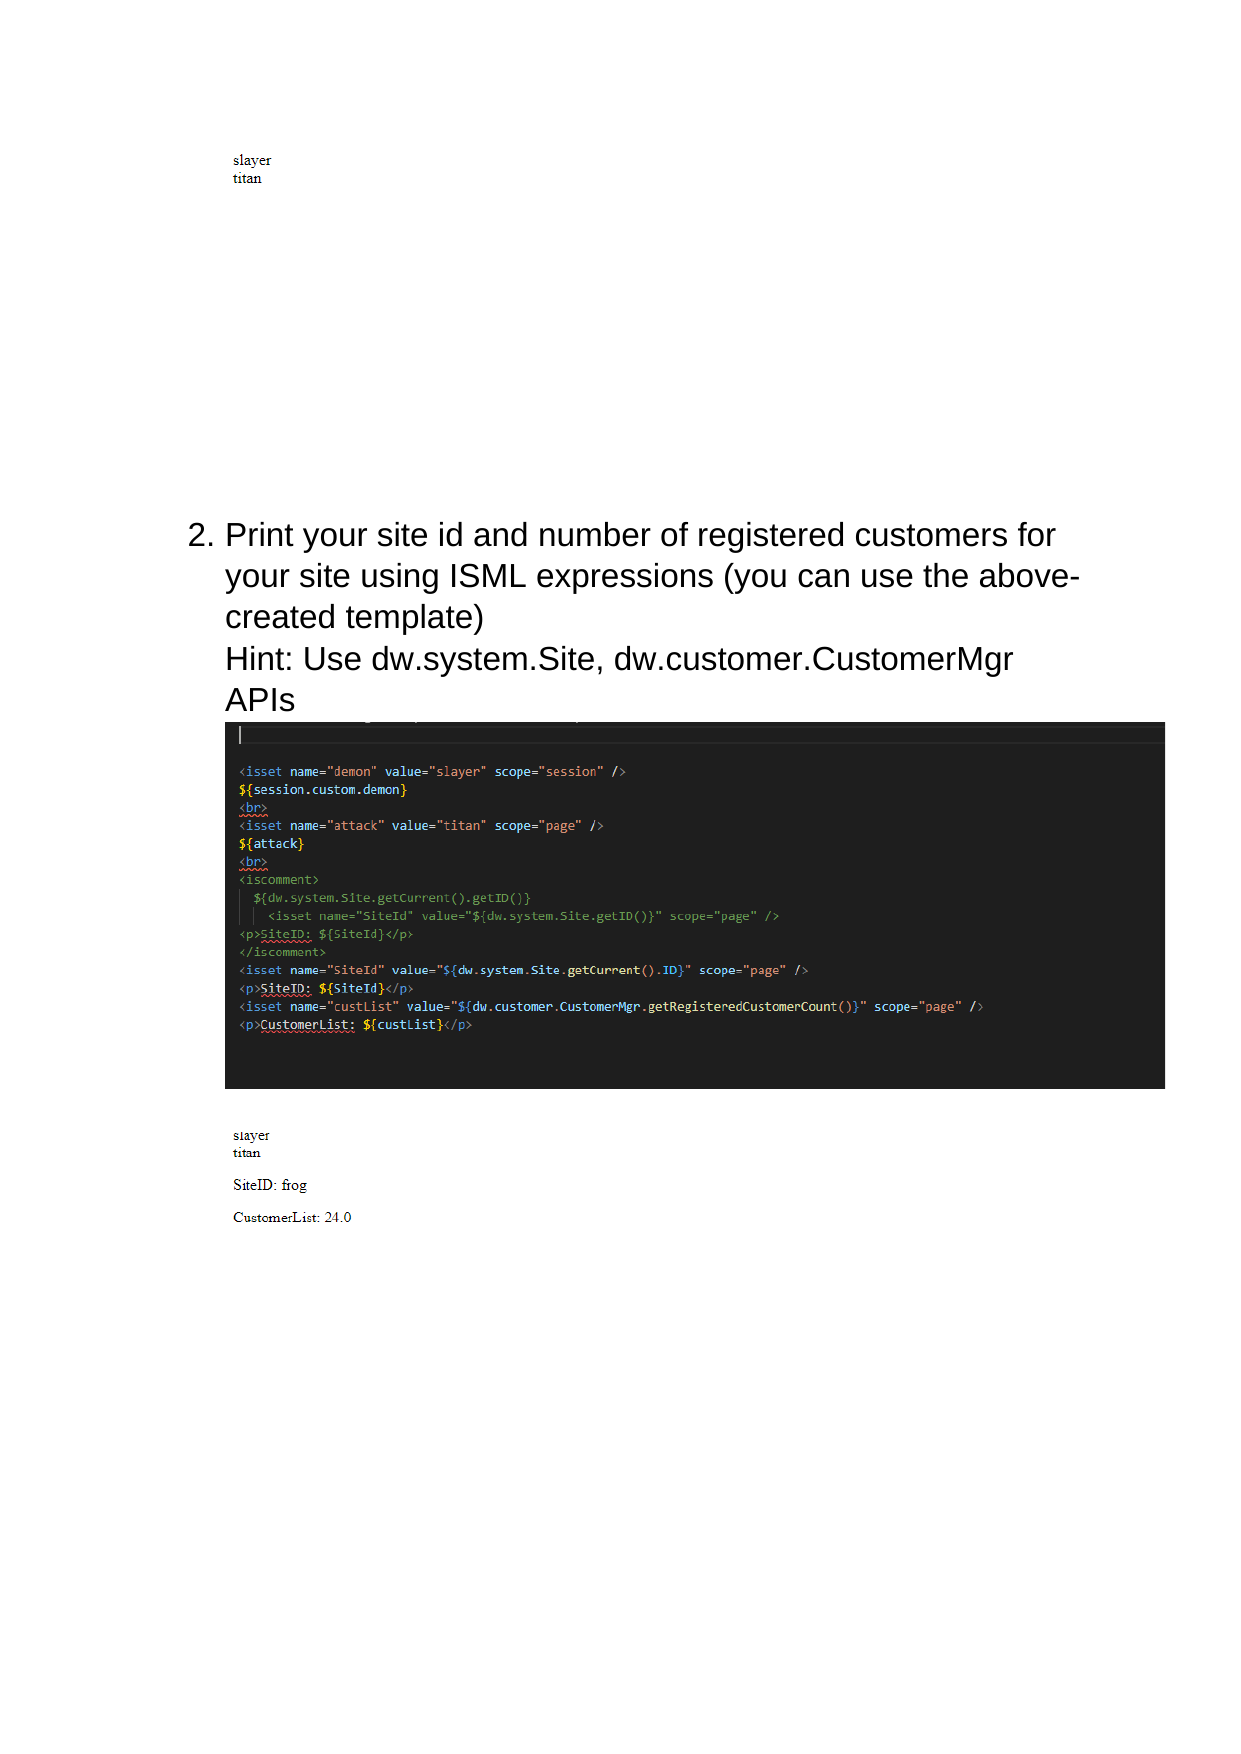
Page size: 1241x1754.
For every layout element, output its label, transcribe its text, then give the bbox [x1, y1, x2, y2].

picture [225, 1132, 1166, 1526]
list Print your site id and number of registered customers for your site using ISML expressions (you can use the above-created template) [187, 515, 1090, 636]
list Hint: Use dw.system.Site, dw.customer.CustomerMgr APIs [225, 639, 1090, 719]
picture [225, 722, 1166, 1089]
picture [225, 150, 1166, 471]
